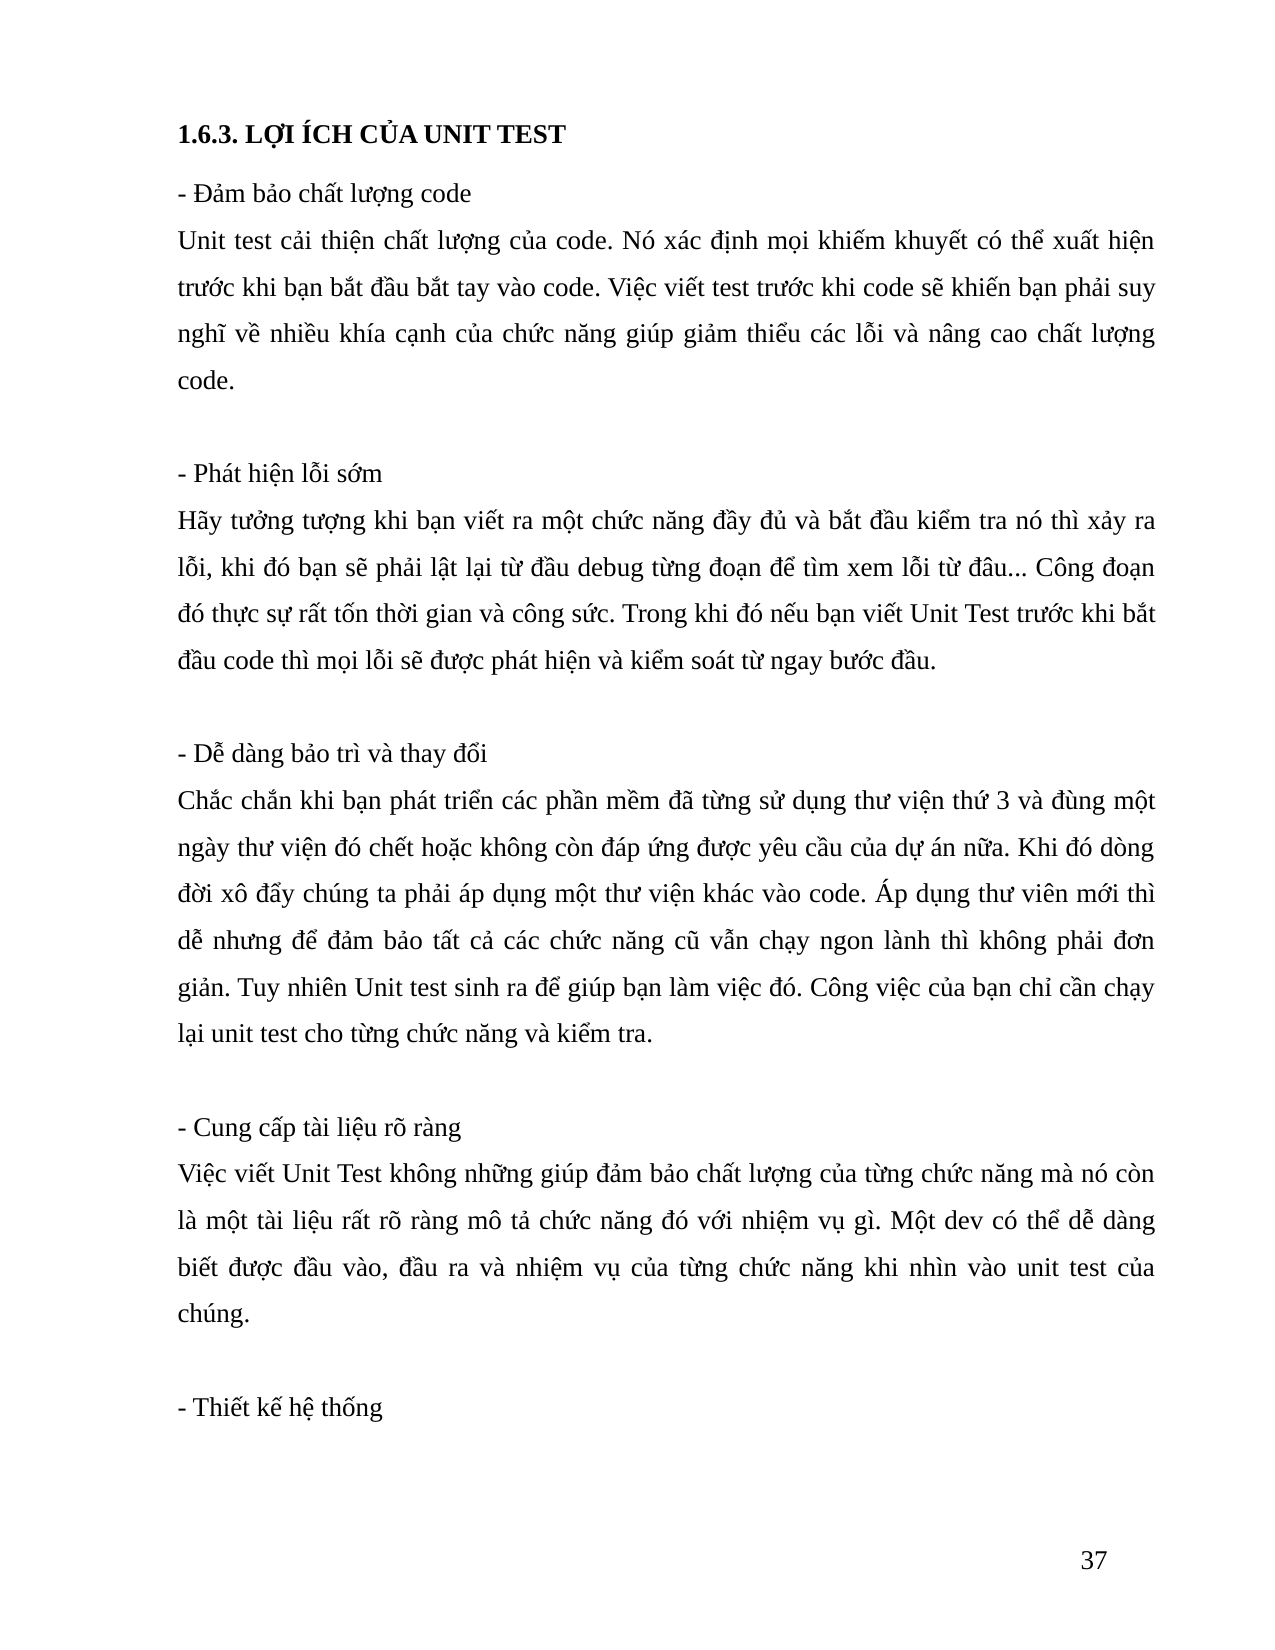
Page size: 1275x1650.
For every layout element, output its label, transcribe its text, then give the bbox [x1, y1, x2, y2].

text Chắc chắn khi bạn phát triển các phần mềm đã từng sử dụng thư viện thứ 3 và đùng một ngày thư viện đó chết hoặc không còn đáp ứng được yêu cầu của dự án nữa. Khi đó dòng đời xô đẩy chúng ta phải áp dụng một thư viện khác vào code. Áp dụng thư viên mới thì dễ nhưng để đảm bảo tất cả các chức năng cũ vẫn chạy ngon lành thì không phải đơn giản. Tuy nhiên Unit test sinh ra để giúp bạn làm việc đó. Công việc của bạn chỉ cần chạy lại unit test cho từng chức năng và kiểm tra. [177, 784, 1157, 1048]
text - Dễ dàng bảo trì và thay đổi [177, 737, 1157, 768]
text - Phát hiện lỗi sớm [177, 457, 1157, 488]
text - Đảm bảo chất lượng code [177, 177, 1157, 208]
text - Cung cấp tài liệu rõ ràng [177, 1111, 1157, 1142]
text Unit test cải thiện chất lượng của code. Nó xác định mọi khiếm khuyết có thể xuất hiện trước khi bạn bắt đầu bắt tay vào code. Việc viết test trước khi code sẽ khiến bạn phải suy nghĩ về nhiều khía cạnh của chức năng giúp giảm thiểu các lỗi và nâng cao chất lượng code. [177, 224, 1157, 395]
subtitle LỢI ÍCH CỦA UNIT TEST [177, 118, 1157, 149]
text - Thiết kế hệ thống [177, 1391, 1157, 1422]
text Việc viết Unit Test không những giúp đảm bảo chất lượng của từng chức năng mà nó còn là một tài liệu rất rõ ràng mô tả chức năng đó với nhiệm vụ gì. Một dev có thể dễ dàng biết được đầu vào, đầu ra và nhiệm vụ của từng chức năng khi nhìn vào unit test của chúng. [177, 1157, 1157, 1328]
text Hãy tưởng tượng khi bạn viết ra một chức năng đầy đủ và bắt đầu kiểm tra nó thì xảy ra lỗi, khi đó bạn sẽ phải lật lại từ đầu debug từng đoạn để tìm xem lỗi từ đâu... Công đoạn đó thực sự rất tốn thời gian và công sức. Trong khi đó nếu bạn viết Unit Test trước khi bắt đầu code thì mọi lỗi sẽ được phát hiện và kiểm soát từ ngay bước đầu. [177, 504, 1157, 675]
